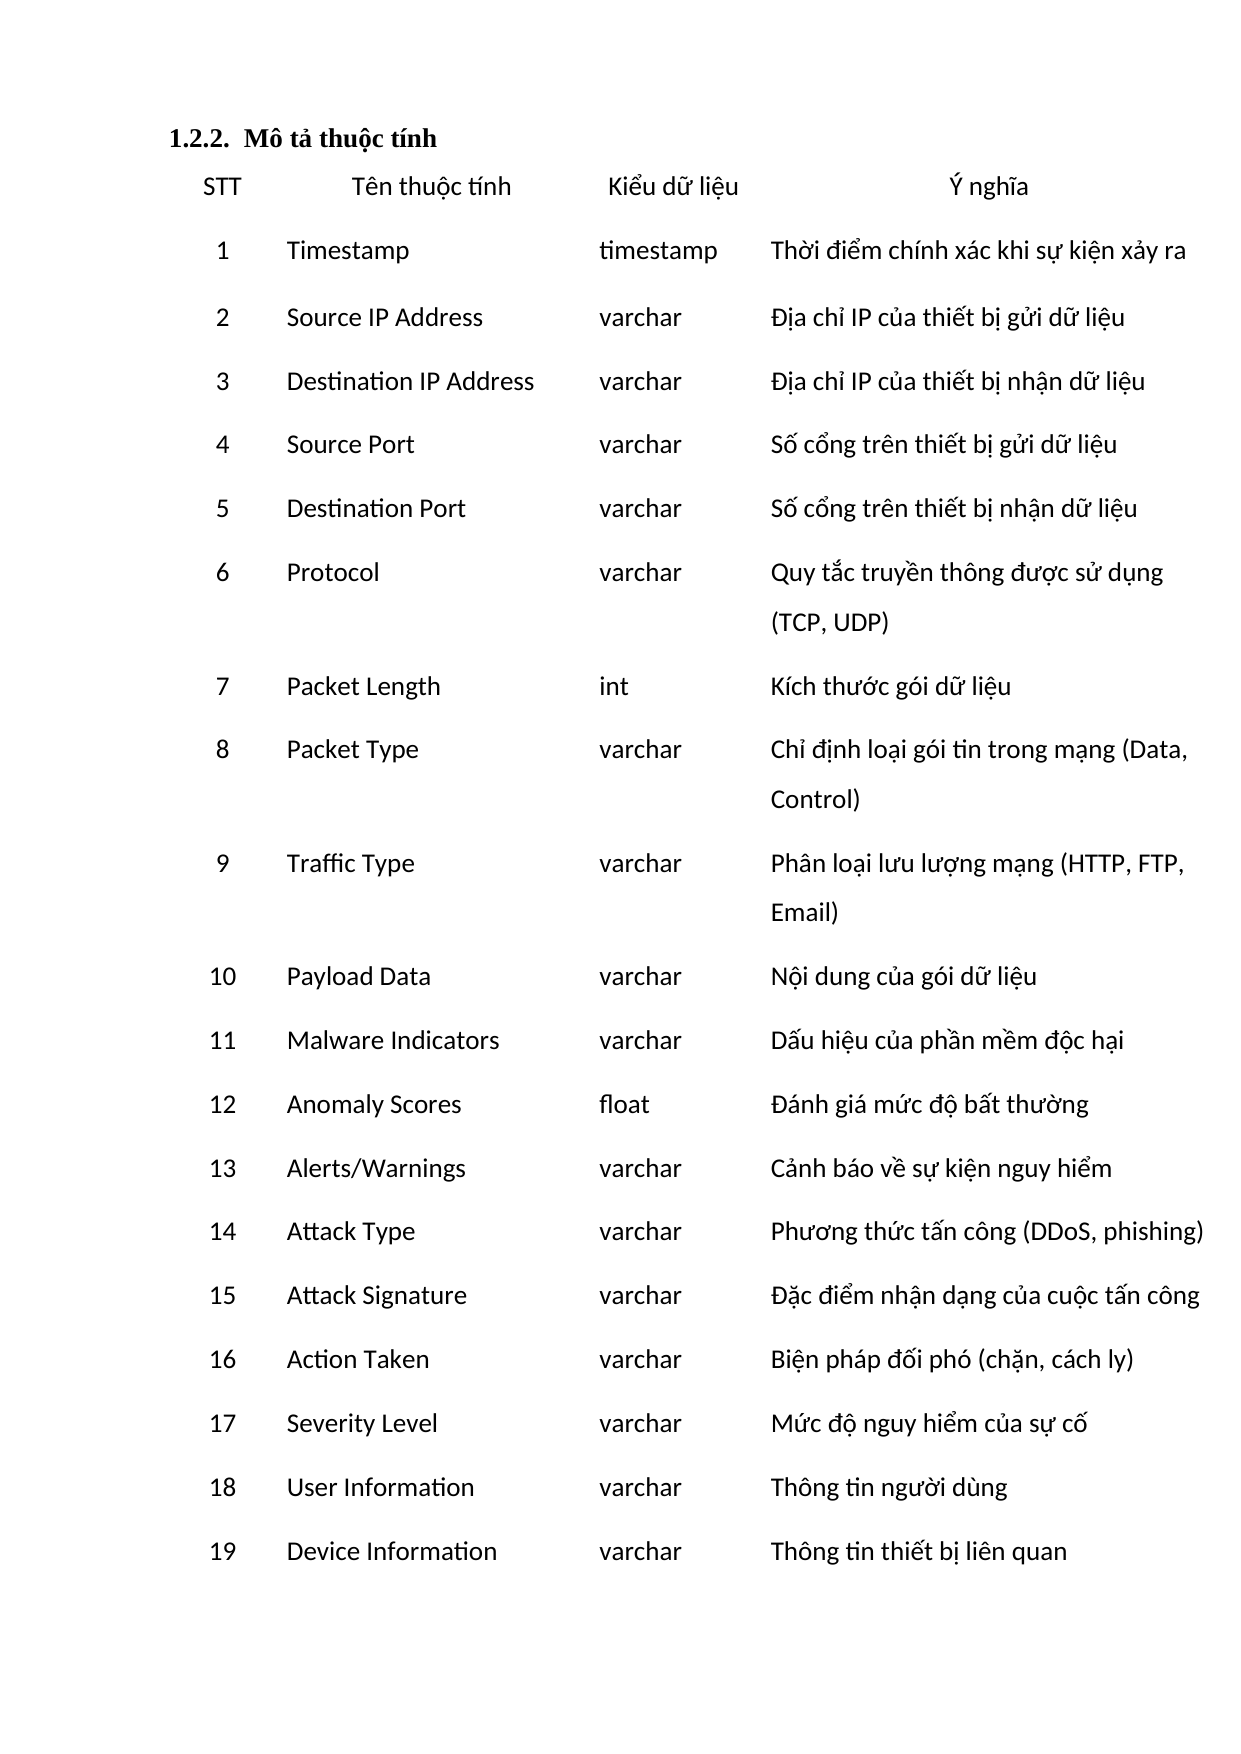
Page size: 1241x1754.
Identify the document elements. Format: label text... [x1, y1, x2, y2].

table_cell 10 [170, 959, 275, 1022]
table_cell varchar [588, 1406, 759, 1469]
table_cell Severity Level [276, 1406, 587, 1469]
table_cell varchar [588, 846, 759, 958]
table_cell varchar [588, 428, 759, 490]
table_cell Đặc điểm nhận dạng của cuộc tấn công [760, 1279, 1218, 1341]
table_cell 16 [170, 1342, 275, 1405]
table_cell 3 [170, 364, 275, 427]
table_cell varchar [588, 1215, 759, 1277]
table_cell Chỉ định loại gói tin trong mạng (Data, Control) [760, 733, 1218, 845]
table_cell Packet Type [276, 733, 587, 845]
table_cell Anomaly Scores [276, 1087, 587, 1150]
table_cell varchar [588, 1151, 759, 1213]
table_cell Địa chỉ IP của thiết bị gửi dữ liệu [760, 300, 1218, 363]
table_cell 8 [170, 733, 275, 845]
table_cell Protocol [276, 555, 587, 668]
table_cell Đánh giá mức độ bất thường [760, 1087, 1218, 1150]
table_cell 18 [170, 1470, 275, 1533]
table_cell varchar [588, 300, 759, 363]
table_cell 15 [170, 1279, 275, 1341]
table_cell 11 [170, 1023, 275, 1086]
table_cell varchar [588, 364, 759, 427]
table_cell Quy tắc truyền thông được sử dụng (TCP, UDP) [760, 555, 1218, 668]
table_header Tên thuộc tính [276, 170, 587, 232]
table_cell 4 [170, 428, 275, 490]
table_cell 12 [170, 1087, 275, 1150]
table_cell timestamp [588, 234, 759, 299]
table_cell Source Port [276, 428, 587, 490]
table_cell Nội dung của gói dữ liệu [760, 959, 1218, 1022]
table_cell Số cổng trên thiết bị gửi dữ liệu [760, 428, 1218, 490]
table_cell float [588, 1087, 759, 1150]
table_cell Destination IP Address [276, 364, 587, 427]
table_cell Thời điểm chính xác khi sự kiện xảy ra [760, 234, 1218, 299]
table_cell varchar [588, 555, 759, 668]
table_cell Alerts/Warnings [276, 1151, 587, 1213]
table_cell Số cổng trên thiết bị nhận dữ liệu [760, 491, 1218, 554]
table_cell 1 [170, 234, 275, 299]
table_cell Attack Type [276, 1215, 587, 1277]
table_cell 6 [170, 555, 275, 668]
table_cell varchar [588, 959, 759, 1022]
table_cell 17 [170, 1406, 275, 1469]
table_cell Địa chỉ IP của thiết bị nhận dữ liệu [760, 364, 1218, 427]
table_cell Packet Length [276, 669, 587, 731]
table_cell Action Taken [276, 1342, 587, 1405]
table_cell varchar [588, 1470, 759, 1533]
table_cell Traffic Type [276, 846, 587, 958]
table_cell 14 [170, 1215, 275, 1277]
table_cell Dấu hiệu của phần mềm độc hại [760, 1023, 1218, 1086]
table_cell varchar [588, 491, 759, 554]
table_cell Timestamp [276, 234, 587, 299]
table_cell 13 [170, 1151, 275, 1213]
table_cell Source IP Address [276, 300, 587, 363]
table_cell int [588, 669, 759, 731]
table_cell Cảnh báo về sự kiện nguy hiểm [760, 1151, 1218, 1213]
table_cell Phương thức tấn công (DDoS, phishing) [760, 1215, 1218, 1277]
table_cell Payload Data [276, 959, 587, 1022]
table_cell Mức độ nguy hiểm của sự cố [760, 1406, 1218, 1469]
table_header Kiểu dữ liệu [588, 170, 759, 232]
table_cell varchar [588, 1534, 759, 1597]
table_cell Malware Indicators [276, 1023, 587, 1086]
table_header Ý nghĩa [760, 170, 1218, 232]
table_cell 2 [170, 300, 275, 363]
table_cell Device Information [276, 1534, 587, 1597]
table_cell Biện pháp đối phó (chặn, cách ly) [760, 1342, 1218, 1405]
table_cell Attack Signature [276, 1279, 587, 1341]
table_cell Phân loại lưu lượng mạng (HTTP, FTP, Email) [760, 846, 1218, 958]
table_cell User Information [276, 1470, 587, 1533]
table_cell varchar [588, 1342, 759, 1405]
list Mô tả thuộc tính [169, 122, 1099, 153]
table_cell Thông tin thiết bị liên quan [760, 1534, 1218, 1597]
table_cell varchar [588, 733, 759, 845]
table_cell varchar [588, 1023, 759, 1086]
table_header STT [170, 170, 275, 232]
table_cell Destination Port [276, 491, 587, 554]
table_cell 19 [170, 1534, 275, 1597]
table_cell 9 [170, 846, 275, 958]
table_cell 5 [170, 491, 275, 554]
table_cell Thông tin người dùng [760, 1470, 1218, 1533]
table_cell Kích thước gói dữ liệu [760, 669, 1218, 731]
table_cell 7 [170, 669, 275, 731]
table_cell varchar [588, 1279, 759, 1341]
